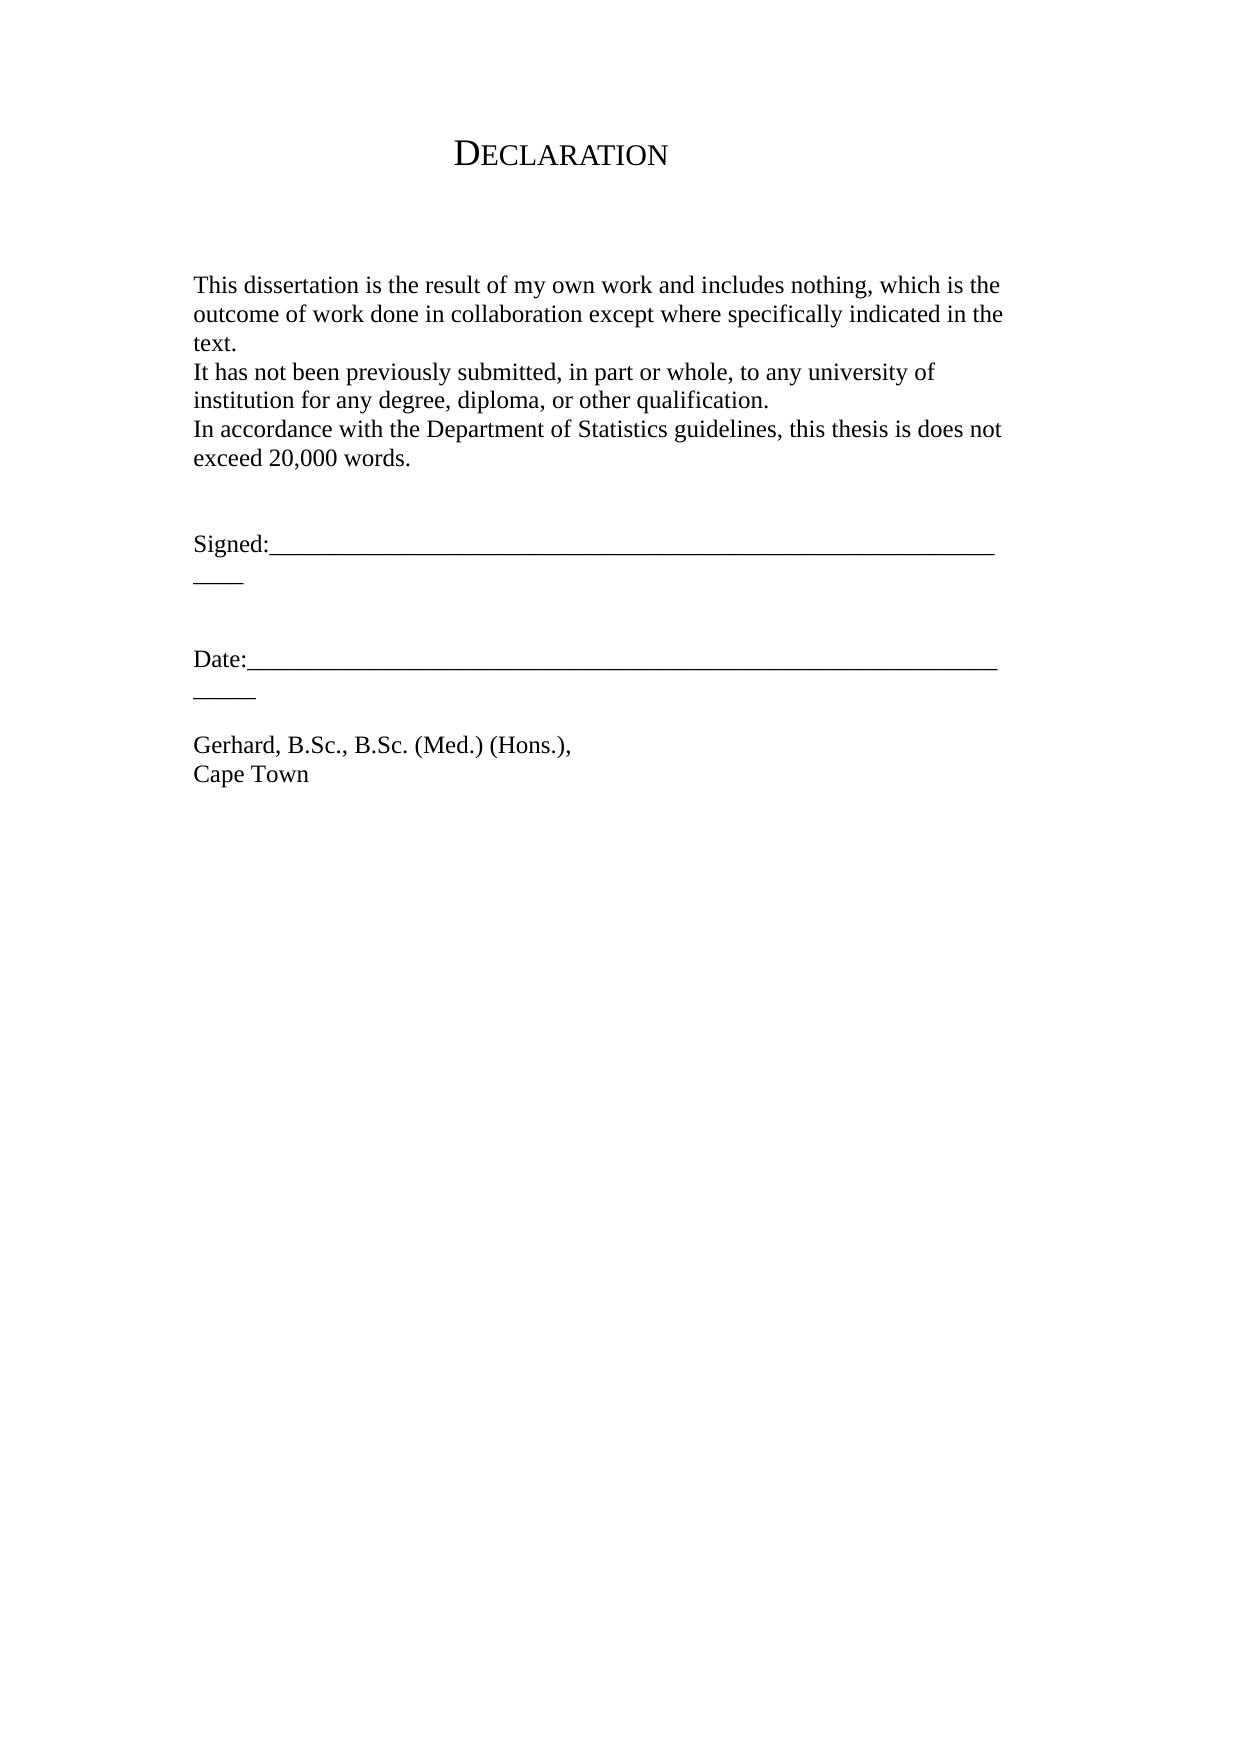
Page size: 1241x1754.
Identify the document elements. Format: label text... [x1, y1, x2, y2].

subtitle Declaration [118, 131, 1004, 174]
text Signed:______________________________________________________________ [193, 529, 1004, 587]
text In accordance with the Department of Statistics guidelines, this thesis is does not exceed 20,000 words. [193, 414, 1004, 472]
text Date:_________________________________________________________________ [193, 644, 1004, 702]
text , B.Sc., B.Sc. (Med.) (Hons.), [193, 731, 1004, 759]
text Cape Town [193, 759, 1004, 788]
text This dissertation is the result of my own work and includes nothing, which is the outcome of work done in collaboration except where specifically indicated in the text. [193, 271, 1004, 357]
text It has not been previously submitted, in part or whole, to any university of institution for any degree, diploma, or other qualification. [193, 357, 1004, 414]
